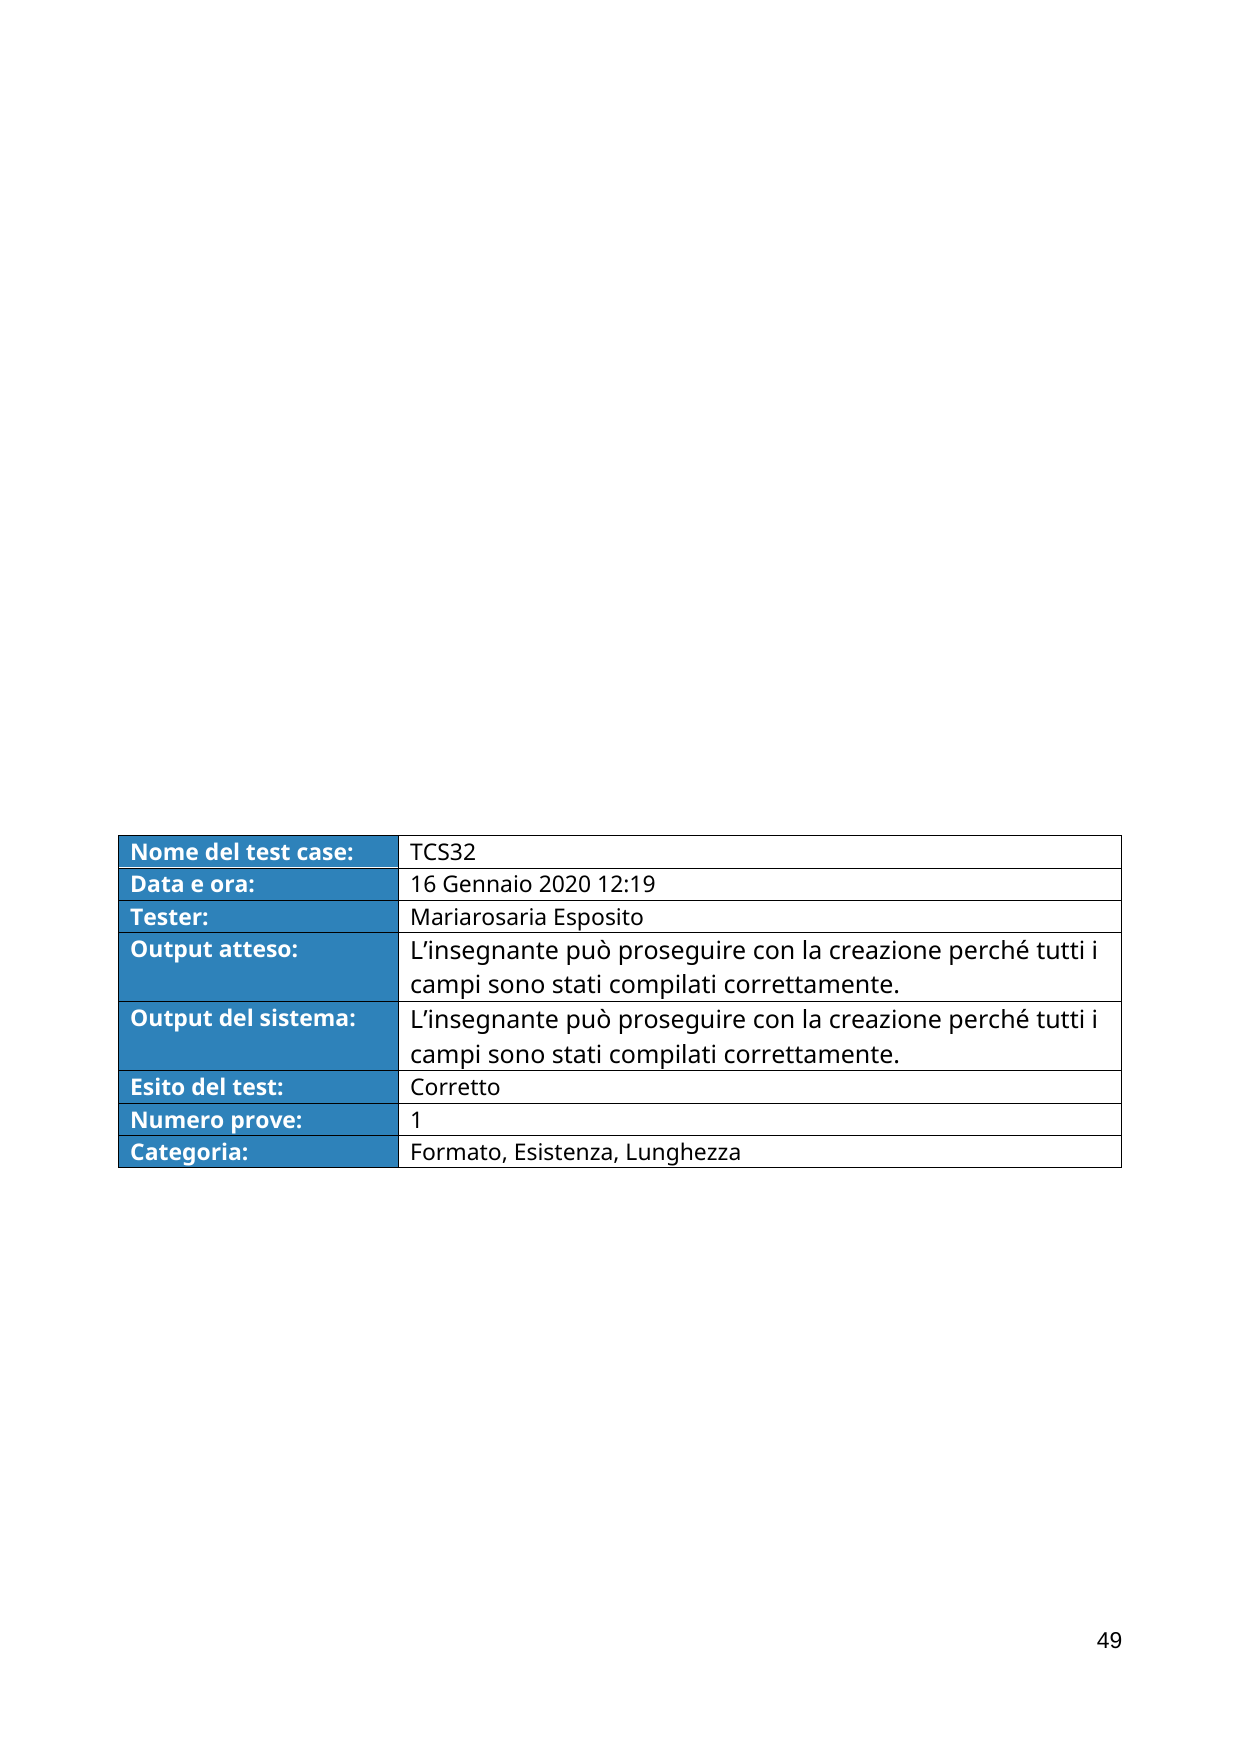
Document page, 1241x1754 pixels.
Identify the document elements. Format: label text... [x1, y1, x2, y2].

table_header Nome del test case: [119, 836, 398, 867]
table_cell Mariarosaria Esposito [399, 901, 1121, 932]
table_cell Esito del test: [119, 1071, 398, 1103]
table_cell Corretto [399, 1071, 1121, 1103]
table_cell L’insegnante può proseguire con la creazione perché tutti i campi sono stati compilati correttamente. [399, 933, 1121, 1001]
table_cell Data e ora: [119, 869, 398, 900]
table_cell L’insegnante può proseguire con la creazione perché tutti i campi sono stati compilati correttamente. [399, 1002, 1121, 1070]
table_cell 1 [399, 1104, 1121, 1135]
table_cell Output del sistema: [119, 1002, 398, 1070]
table_cell Formato, Esistenza, Lunghezza [399, 1136, 1121, 1167]
table_cell Tester: [119, 901, 398, 932]
table_cell Categoria: [119, 1136, 398, 1167]
table_cell Output atteso: [119, 933, 398, 1001]
table_cell Numero prove: [119, 1104, 398, 1135]
table_cell 16 Gennaio 2020 12:19 [399, 869, 1121, 900]
table_header TCS32 [399, 836, 1121, 867]
